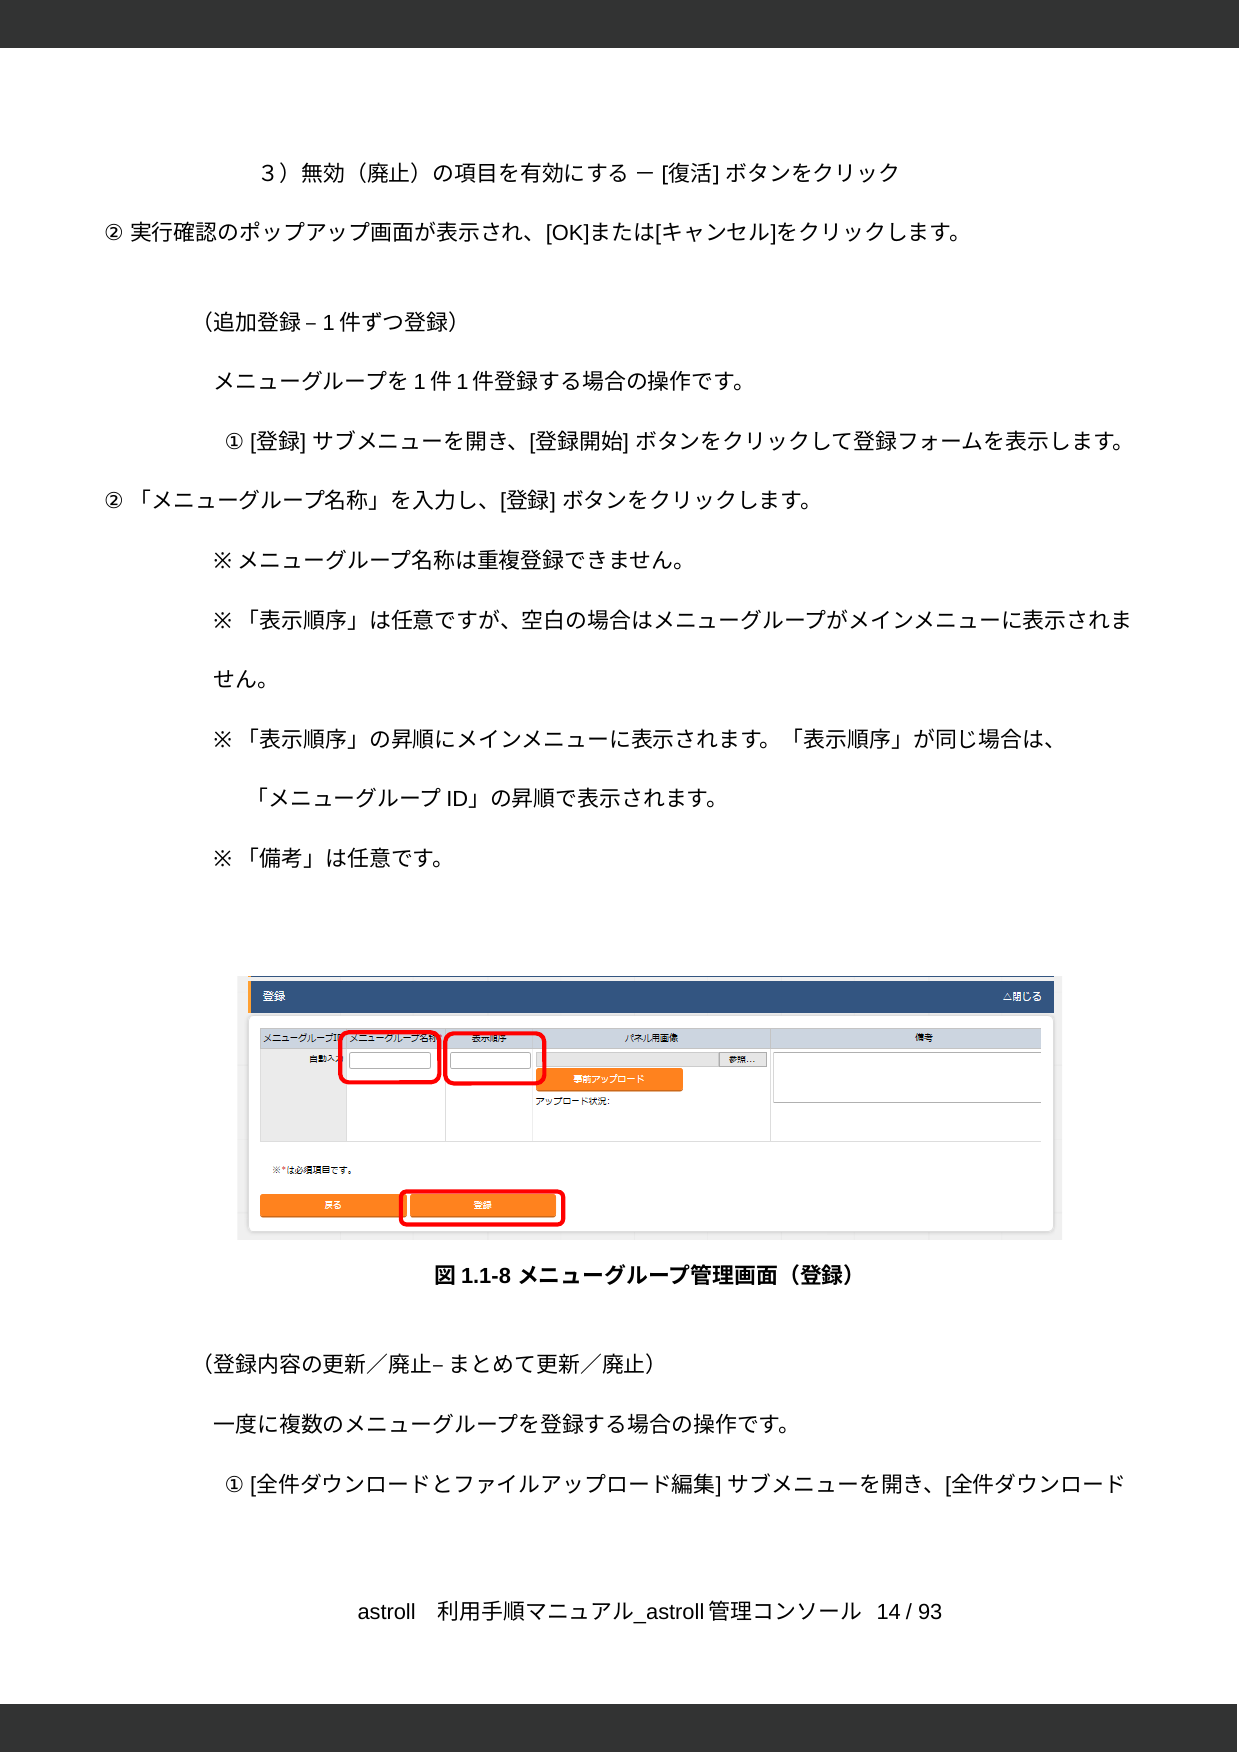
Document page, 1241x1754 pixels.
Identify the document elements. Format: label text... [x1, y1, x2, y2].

text （追加登録 – 1件ずつ登録） [191, 291, 1130, 350]
text ※ メニューグループ名称は重複登録できません。 [213, 529, 1152, 589]
text （登録内容の更新／廃止– まとめて更新／廃止） [191, 1333, 1130, 1393]
text ※ 「表示順序」の昇順にメインメニューに表示されます。「表示順序」が同じ場合は、 [213, 708, 1152, 767]
text 一度に複数のメニューグループを登録する場合の操作です。 [213, 1393, 1152, 1453]
picture [0, 1704, 1237, 1752]
text 図 1.1-8 メニューグループ管理画面（登録） [148, 1244, 1152, 1304]
text 「メニューグループ名称」を入力し、[登録] ボタンをクリックします。 [104, 469, 1152, 529]
list [登録] サブメニューを開き、[登録開始] ボタンをクリックして登録フォームを表示します。 [224, 410, 1152, 469]
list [224, 1453, 1152, 1512]
text ※ 「備考」は任意です。 [213, 827, 1152, 887]
picture [0, 0, 1239, 48]
text 実行確認のポップアップ画面が表示され、[OK]または[キャンセル]をクリックします。 [104, 201, 1152, 261]
text 「メニューグループID」の昇順で表示されます。 [213, 767, 1152, 827]
text メニューグループを1件1件登録する場合の操作です。 [213, 350, 1152, 410]
picture [237, 976, 1063, 1240]
text ※ 「表示順序」は任意ですが、空白の場合はメニューグループがメインメニューに表示されません。 [213, 589, 1152, 708]
text ３）無効（廃止）の項目を有効にする － [復活] ボタンをクリック [246, 142, 1152, 201]
